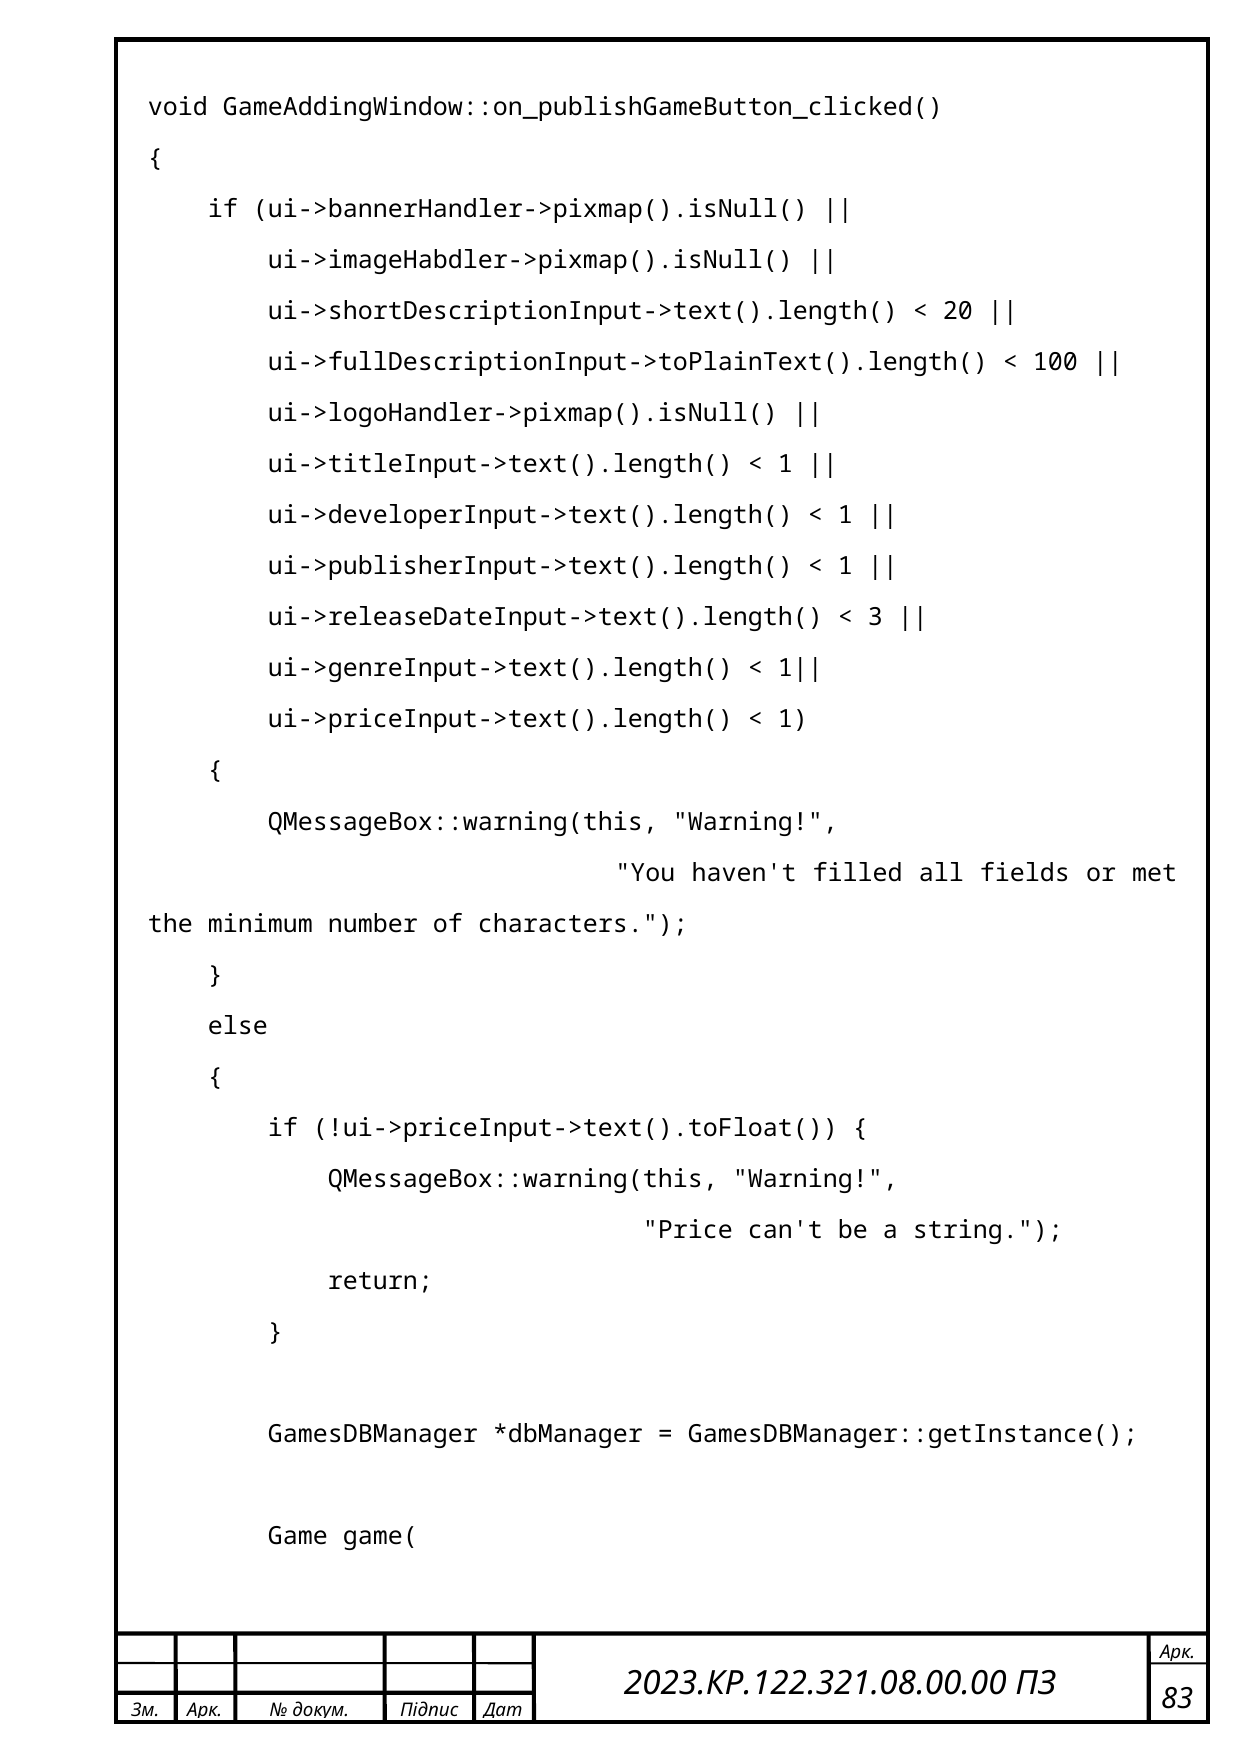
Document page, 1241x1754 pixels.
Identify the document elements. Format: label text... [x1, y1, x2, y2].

text ui->titleInput->text().length() < 1 || [148, 446, 1181, 480]
text ui->imageHabdler->pixmap().isNull() || [148, 242, 1181, 276]
text Game game( [148, 1518, 1181, 1552]
text } [148, 956, 1181, 990]
text GamesDBManager *dbManager = GamesDBManager::getInstance(); [148, 1416, 1181, 1450]
text { [148, 140, 1181, 174]
text ui->developerInput->text().length() < 1 || [148, 497, 1181, 531]
text ui->publisherInput->text().length() < 1 || [148, 548, 1181, 582]
text ui->genreInput->text().length() < 1|| [148, 650, 1181, 684]
text ui->releaseDateInput->text().length() < 3 || [148, 599, 1181, 633]
text QMessageBox::warning(this, "Warning!", [148, 1161, 1181, 1194]
text ui->logoHandler->pixmap().isNull() || [148, 395, 1181, 429]
text QMessageBox::warning(this, "Warning!", [148, 803, 1181, 837]
text { [148, 752, 1181, 786]
text "You haven't filled all fields or met the minimum number of characters."); [148, 854, 1181, 939]
text if (ui->bannerHandler->pixmap().isNull() || [148, 191, 1181, 225]
text { [148, 1058, 1181, 1092]
text if (!ui->priceInput->text().toFloat()) { [148, 1109, 1181, 1143]
text ui->fullDescriptionInput->toPlainText().length() < 100 || [148, 344, 1181, 378]
text else [148, 1007, 1181, 1041]
text } [148, 1314, 1181, 1348]
text void GameAddingWindow::on_publishGameButton_clicked() [148, 89, 1181, 123]
text "Price can't be a string."); [148, 1212, 1181, 1246]
text ui->shortDescriptionInput->text().length() < 20 || [148, 293, 1181, 327]
text ui->priceInput->text().length() < 1) [148, 701, 1181, 735]
text return; [148, 1263, 1181, 1297]
